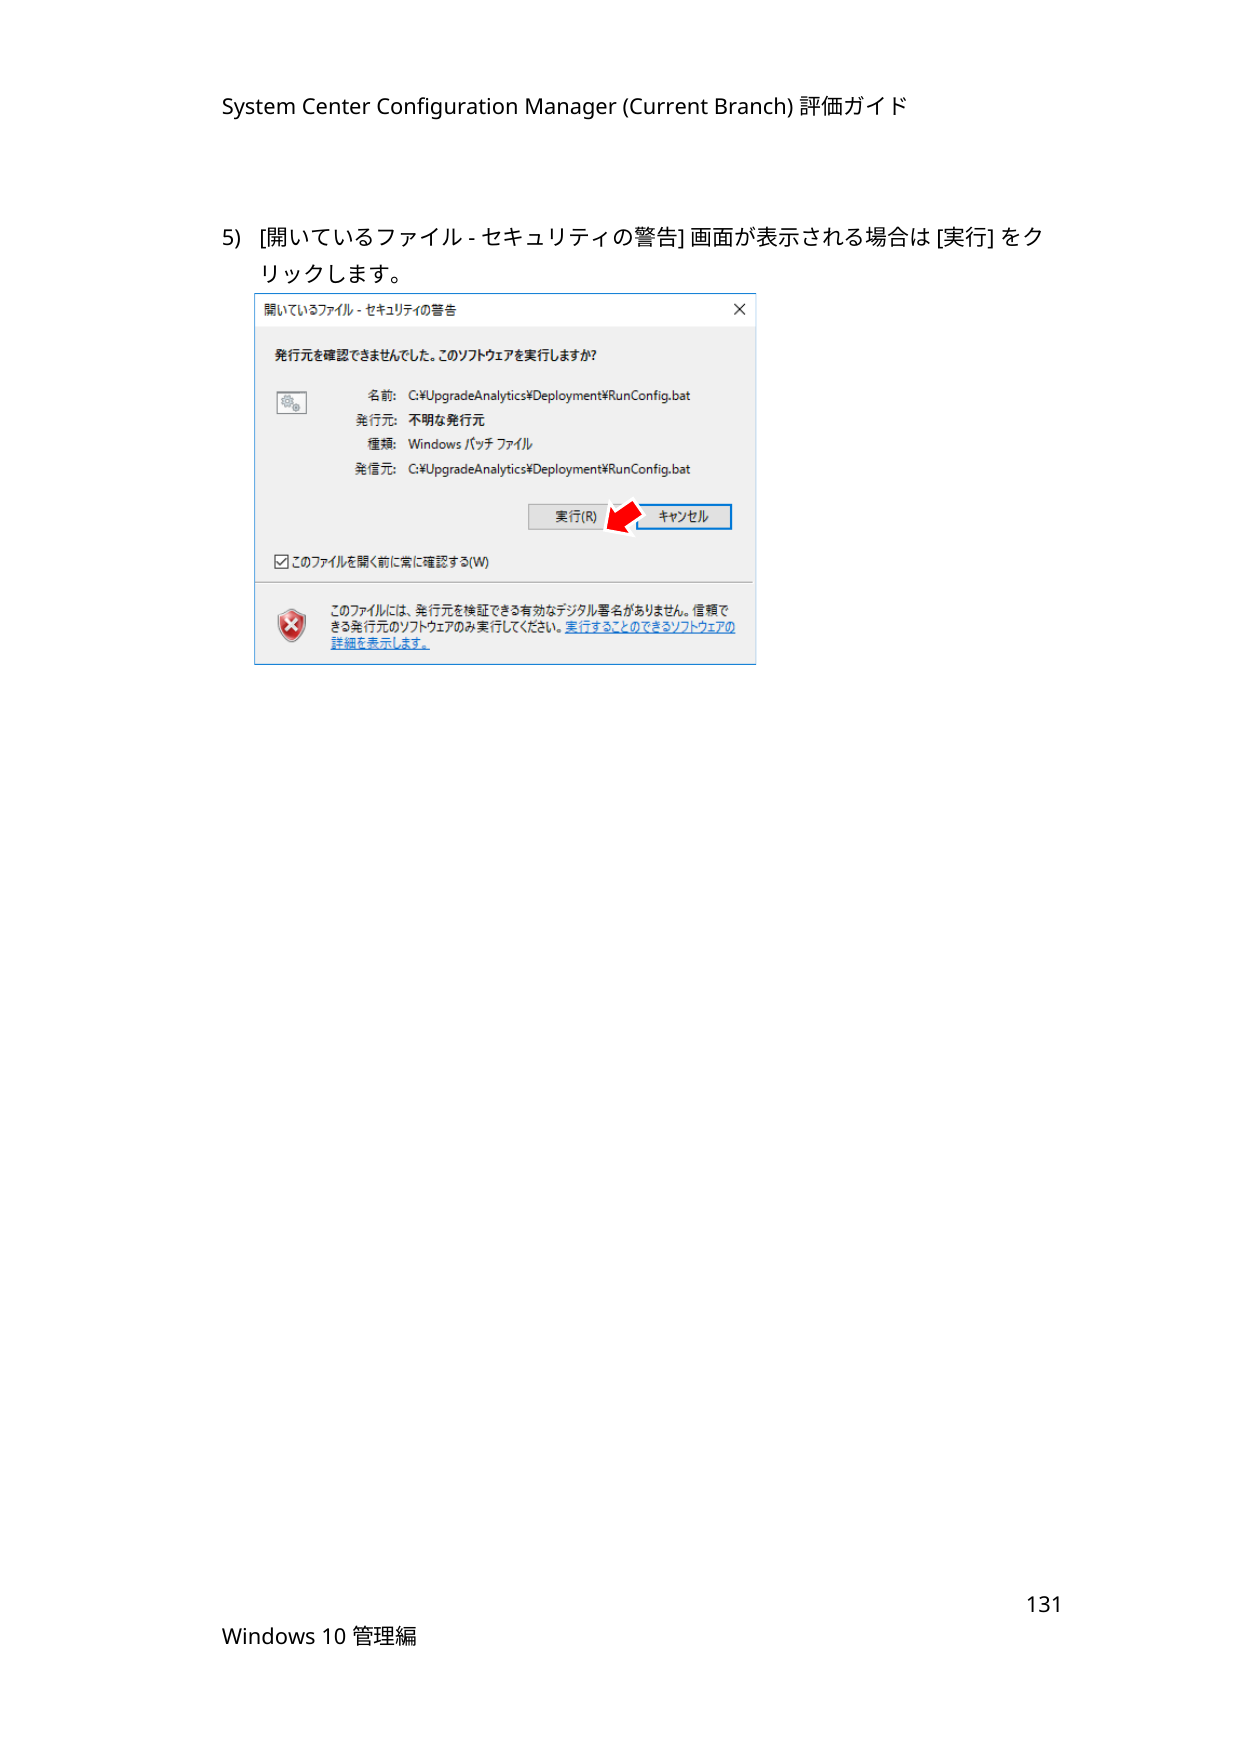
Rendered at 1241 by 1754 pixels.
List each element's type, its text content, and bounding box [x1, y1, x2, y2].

list [開いているファイル - セキュリティの警告] 画面が表示される場合は [実行] をクリックします。 [222, 217, 1063, 292]
picture [254, 293, 757, 665]
